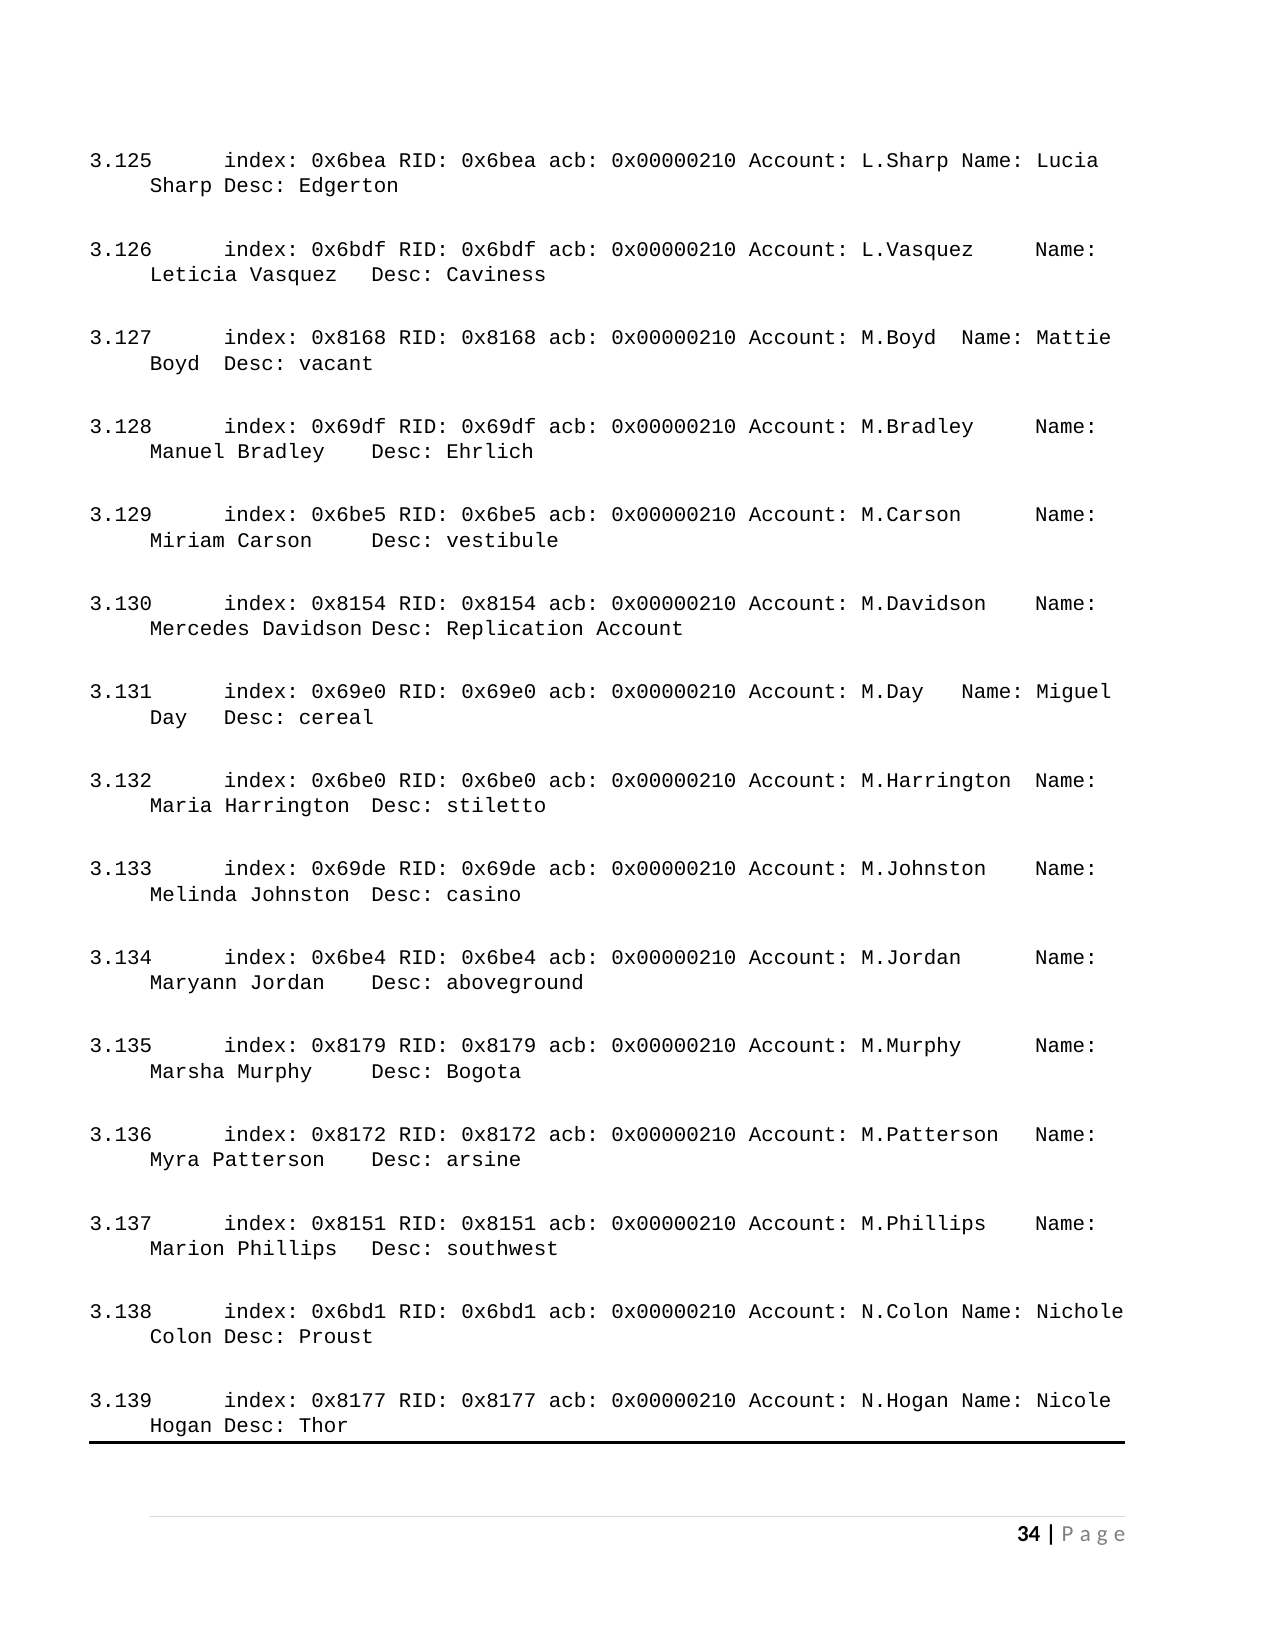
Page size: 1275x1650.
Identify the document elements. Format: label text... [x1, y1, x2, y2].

subtitle index: 0x8151 RID: 0x8151 acb: 0x00000210 Account: M.Phillips Name: Marion Phillips Desc: southwest [89, 1212, 1125, 1262]
subtitle index: 0x6bea RID: 0x6bea acb: 0x00000210 Account: L.Sharp Name: Lucia Sharp Desc: Edgerton [89, 150, 1125, 199]
subtitle index: 0x6be5 RID: 0x6be5 acb: 0x00000210 Account: M.Carson Name: Miriam Carson Desc: vestibule [89, 504, 1125, 553]
subtitle index: 0x6bdf RID: 0x6bdf acb: 0x00000210 Account: L.Vasquez Name: Leticia Vasquez Desc: Caviness [89, 238, 1125, 288]
subtitle index: 0x8179 RID: 0x8179 acb: 0x00000210 Account: M.Murphy Name: Marsha Murphy Desc: Bogota [89, 1035, 1125, 1084]
subtitle index: 0x69df RID: 0x69df acb: 0x00000210 Account: M.Bradley Name: Manuel Bradley Desc: Ehrlich [89, 416, 1125, 465]
subtitle index: 0x6be4 RID: 0x6be4 acb: 0x00000210 Account: M.Jordan Name: Maryann Jordan Desc: aboveground [89, 947, 1125, 996]
subtitle index: 0x8154 RID: 0x8154 acb: 0x00000210 Account: M.Davidson Name: Mercedes Davidson Desc: Replication Account [89, 593, 1125, 642]
subtitle index: 0x8168 RID: 0x8168 acb: 0x00000210 Account: M.Boyd Name: Mattie Boyd Desc: vacant [89, 327, 1125, 376]
subtitle index: 0x69de RID: 0x69de acb: 0x00000210 Account: M.Johnston Name: Melinda Johnston Desc: casino [89, 858, 1125, 907]
subtitle index: 0x6bd1 RID: 0x6bd1 acb: 0x00000210 Account: N.Colon Name: Nichole Colon Desc: Proust [89, 1301, 1125, 1350]
subtitle index: 0x69e0 RID: 0x69e0 acb: 0x00000210 Account: M.Day Name: Miguel Day Desc: cereal [89, 681, 1125, 730]
subtitle index: 0x8172 RID: 0x8172 acb: 0x00000210 Account: M.Patterson Name: Myra Patterson Desc: arsine [89, 1124, 1125, 1173]
subtitle index: 0x6be0 RID: 0x6be0 acb: 0x00000210 Account: M.Harrington Name: Maria Harrington Desc: stiletto [89, 770, 1125, 819]
subtitle index: 0x8177 RID: 0x8177 acb: 0x00000210 Account: N.Hogan Name: Nicole Hogan Desc: Thor [89, 1389, 1125, 1441]
